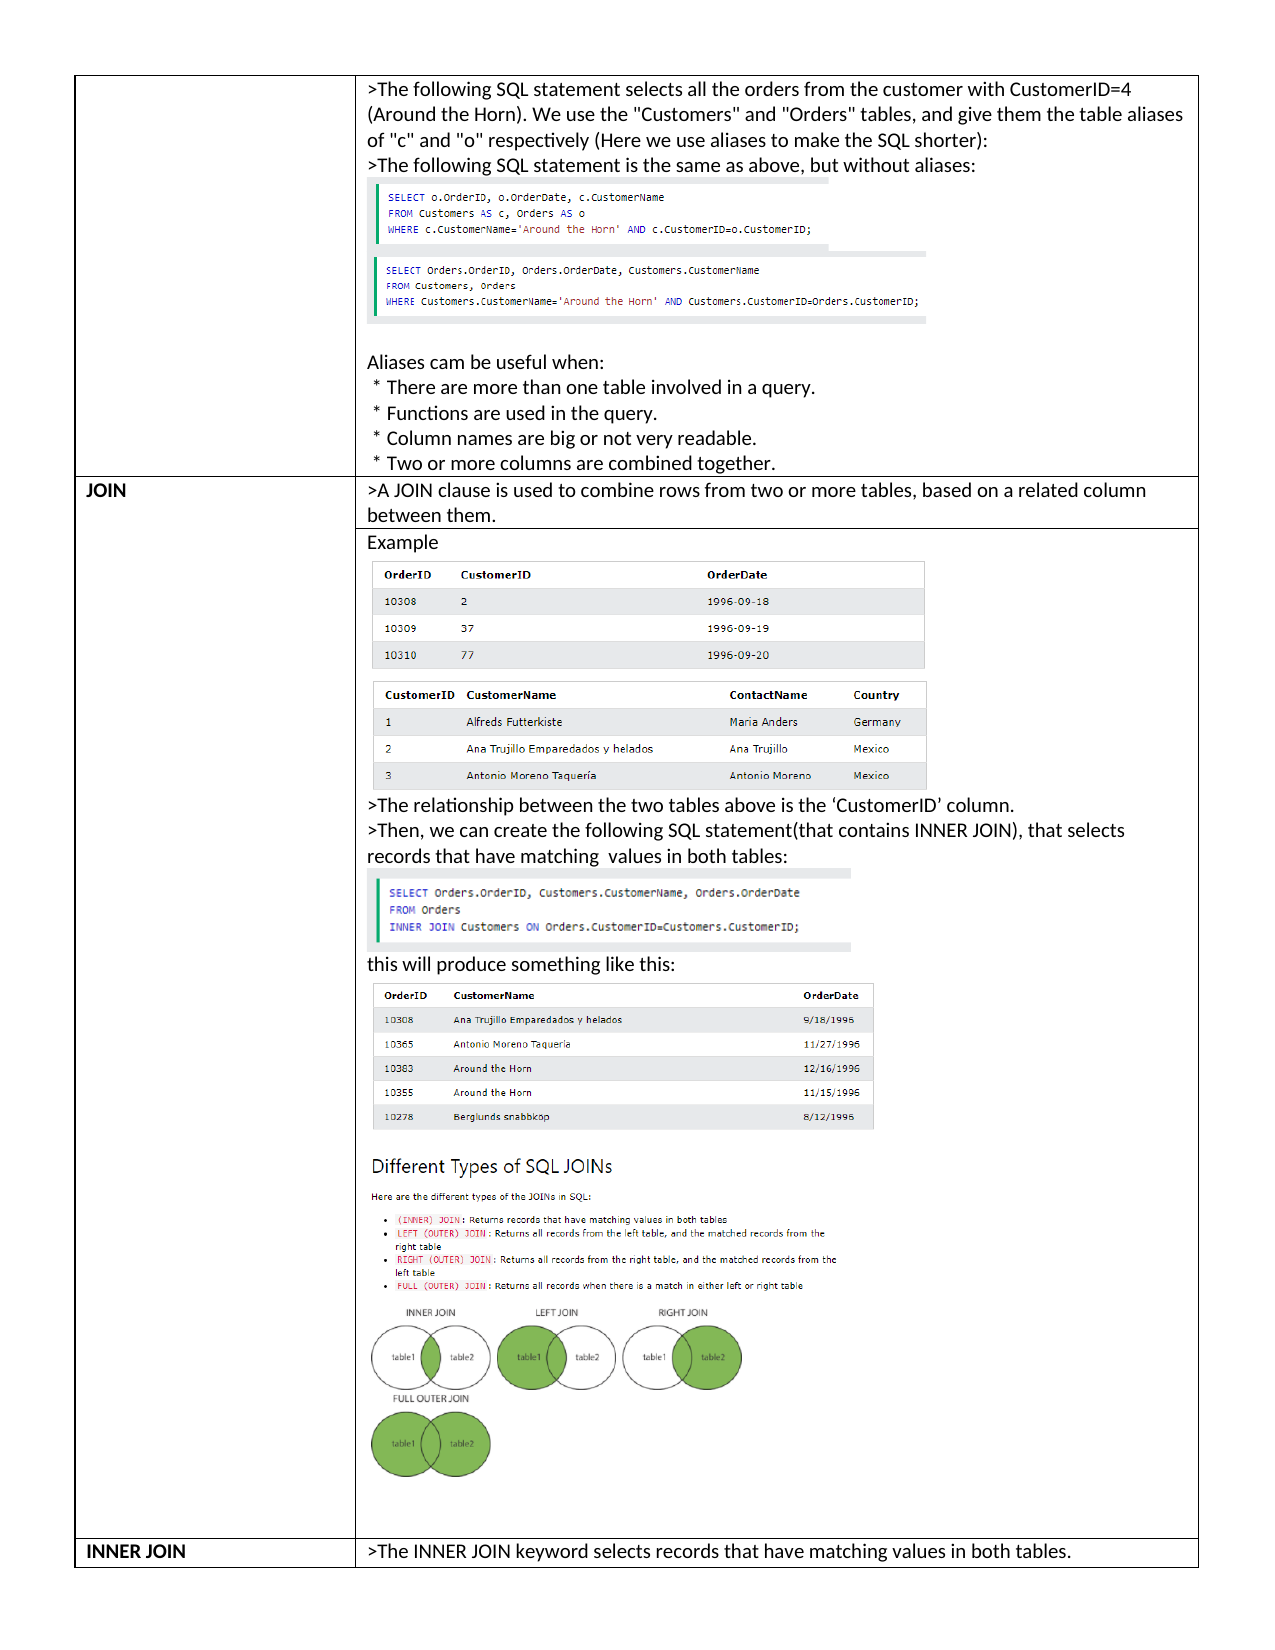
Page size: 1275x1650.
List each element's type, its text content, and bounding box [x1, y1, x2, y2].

table_cell Example >The relationship between the two tables above is the ‘CustomerID’ column. >Then, we can create the following SQL statement(that contains INNER JOIN), that selects records that have matching values in both tables: this will produce something like this: [356, 529, 1198, 1538]
picture [366, 177, 927, 324]
table_cell INNER JOIN [76, 1539, 355, 1567]
picture [366, 554, 929, 792]
picture [366, 868, 851, 952]
table_cell >A JOIN clause is used to combine rows from two or more tables, based on a related column between them. [356, 477, 1198, 528]
picture [366, 976, 880, 1130]
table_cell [356, 76, 1198, 476]
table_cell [356, 1539, 1198, 1567]
table_cell JOIN [76, 477, 355, 1538]
picture [366, 1155, 847, 1485]
